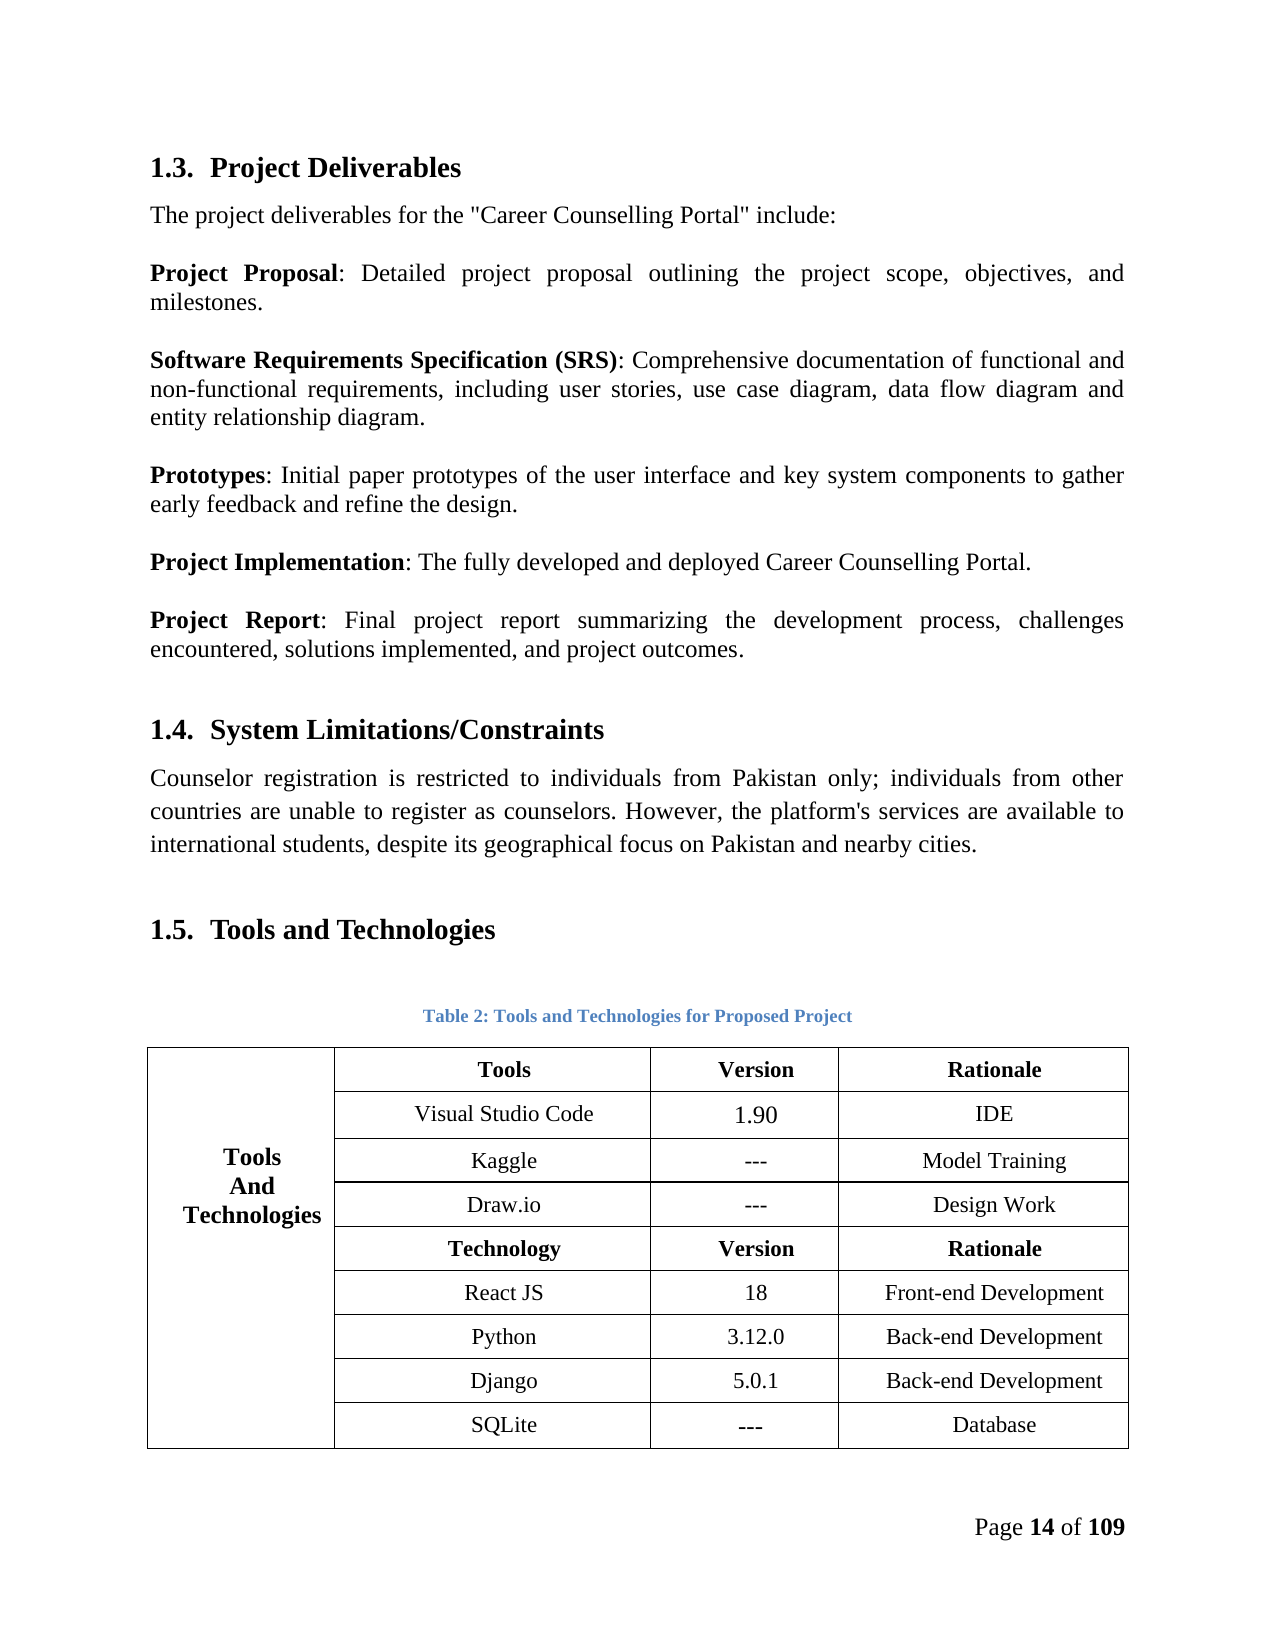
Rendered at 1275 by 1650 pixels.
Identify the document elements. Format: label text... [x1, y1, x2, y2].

table_cell --- [651, 1183, 838, 1226]
subtitle System Limitations/Constraints [150, 712, 1125, 746]
text Project Implementation: The fully developed and deployed Career Counselling Portal. [150, 547, 1125, 576]
table_cell Kaggle [335, 1139, 650, 1181]
table_cell Draw.io [335, 1183, 650, 1226]
table_cell Django [335, 1359, 650, 1402]
table_header Tools [335, 1048, 650, 1091]
text Prototypes: Initial paper prototypes of the user interface and key system components to gather early feedback and refine the design. [150, 460, 1125, 518]
table_cell 3.12.0 [651, 1315, 838, 1358]
table_cell Visual Studio Code [335, 1092, 650, 1137]
table_cell Back-end Development [839, 1315, 1128, 1358]
table_cell Front-end Development [839, 1271, 1128, 1314]
text Project Report: Final project report summarizing the development process, challenges encountered, solutions implemented, and project outcomes​. [150, 605, 1125, 662]
table_cell 18 [651, 1271, 838, 1314]
table_cell Python [335, 1315, 650, 1358]
table_cell --- [651, 1403, 838, 1448]
text Software Requirements Specification (SRS): Comprehensive documentation of functional and non-functional requirements, including user stories, use case diagram, data flow diagram and entity relationship diagram. [150, 345, 1125, 431]
table_cell Database [839, 1403, 1128, 1448]
table_cell IDE [839, 1092, 1128, 1137]
table_cell Design Work [839, 1183, 1128, 1226]
text Project Proposal: Detailed project proposal outlining the project scope, objectives, and milestones. [150, 258, 1125, 316]
table_cell Rationale [839, 1227, 1128, 1269]
text The project deliverables for the "Career Counselling Portal" include: [150, 200, 1125, 229]
table_cell SQLite [335, 1403, 650, 1448]
subtitle Tools and Technologies [150, 912, 1125, 945]
table_cell Model Training [839, 1139, 1128, 1181]
table_header Version [651, 1048, 838, 1091]
table_cell --- [651, 1139, 838, 1181]
table_cell 1.90 [651, 1092, 838, 1137]
table_cell Back-end Development [839, 1359, 1128, 1402]
table_header Tools And Technologies [148, 1048, 334, 1448]
table_cell Version [651, 1227, 838, 1269]
table_cell React JS [335, 1271, 650, 1314]
table_cell Technology [335, 1227, 650, 1269]
table_header Rationale [839, 1048, 1128, 1091]
table_cell 5.0.1 [651, 1359, 838, 1402]
text Table 2: Tools and Technologies for Proposed Project [150, 1004, 1125, 1026]
text Counselor registration is restricted to individuals from Pakistan only; individuals from other countries are unable to register as counselors. However, the platform's services are available to international students, despite its geographical focus on Pakistan and nearby cities. [150, 763, 1125, 857]
subtitle Project Deliverables [150, 150, 1125, 183]
